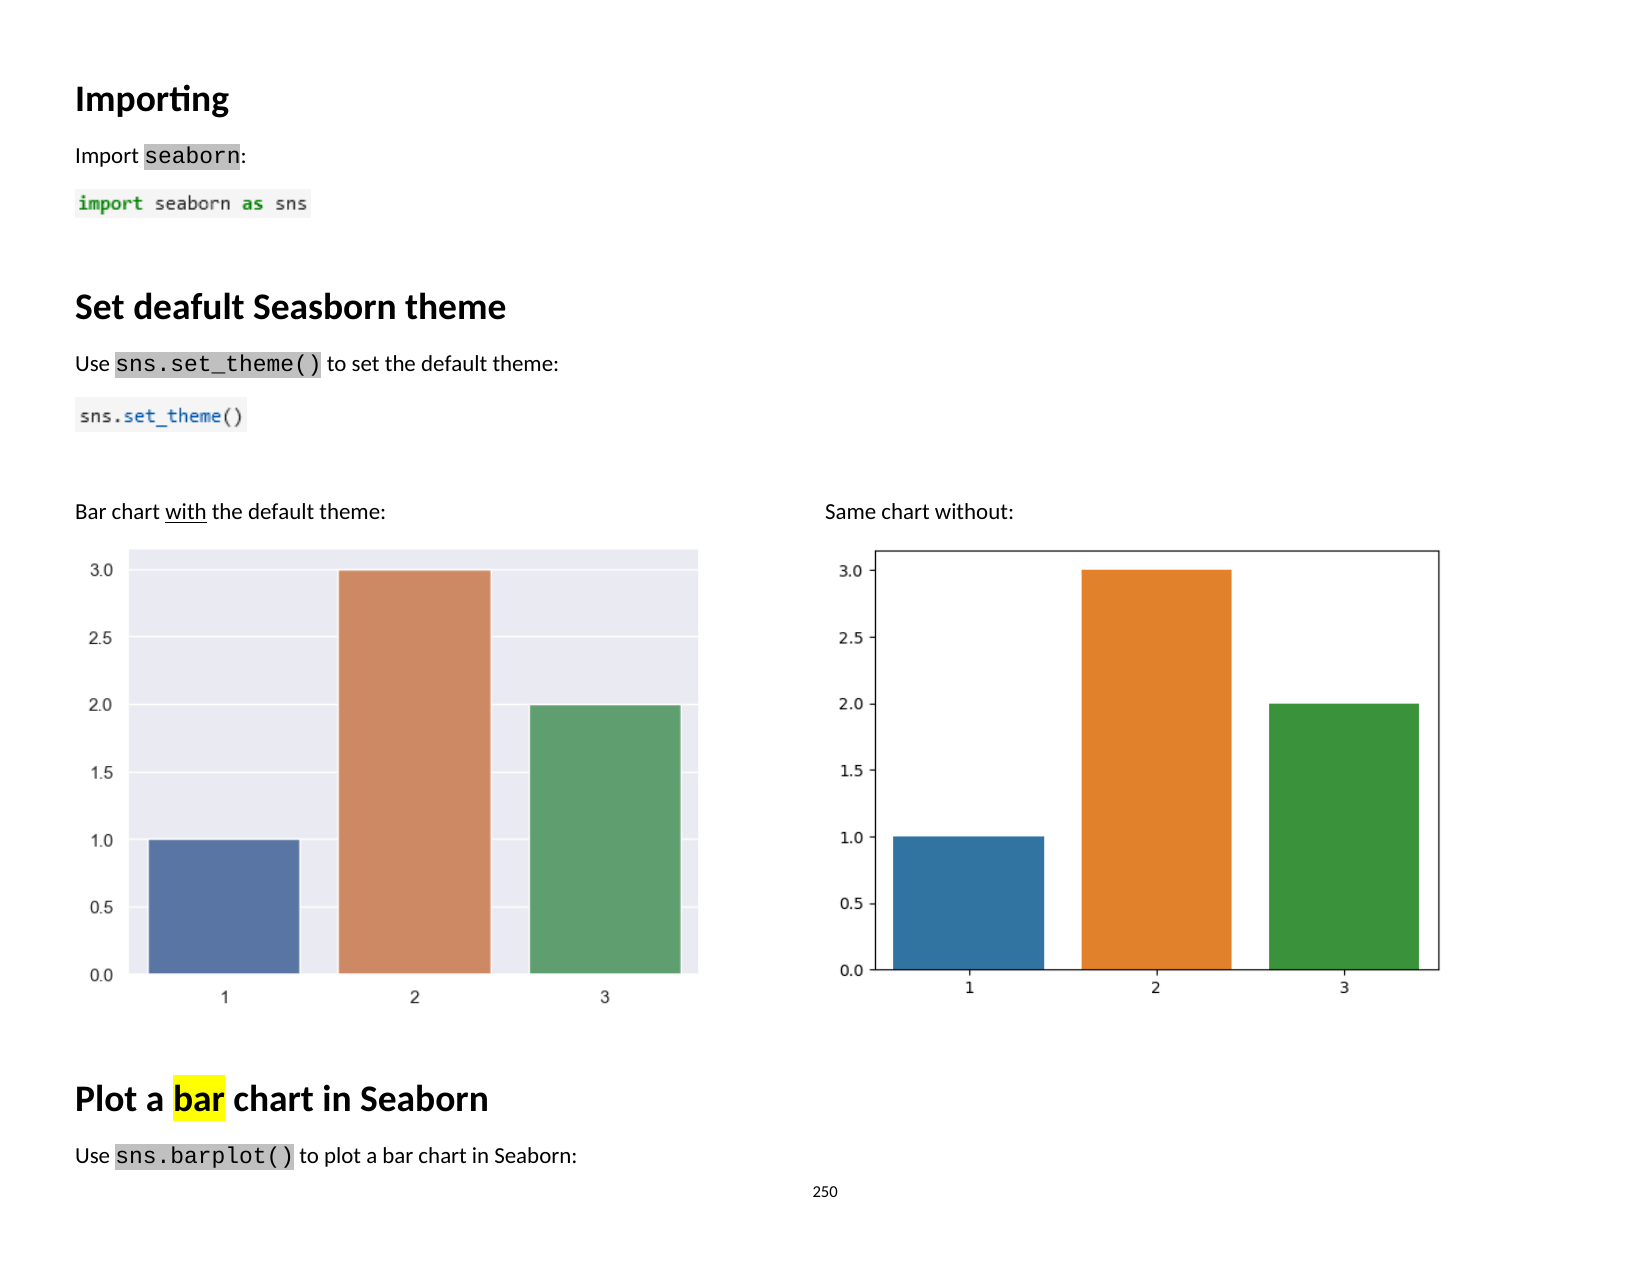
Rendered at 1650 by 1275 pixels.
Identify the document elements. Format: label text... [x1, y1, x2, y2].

text Plot a bar chart in Seaborn [75, 1075, 173, 1121]
picture [75, 189, 311, 218]
text Plot a bar chart in Seaborn [225, 1075, 1575, 1121]
text Use sns.barplot() to plot a bar chart in Seaborn: [75, 1141, 1575, 1170]
picture [825, 546, 1452, 1009]
picture [75, 544, 704, 1009]
picture [75, 397, 247, 432]
text Import seaborn: [75, 141, 1575, 170]
text Bar chart with the default theme: Same chart without: [75, 497, 1575, 526]
text Use sns.set_theme() to set the default theme: [75, 349, 1575, 378]
text Importing [75, 75, 1575, 121]
text Set deafult Seasborn theme [75, 283, 1575, 329]
